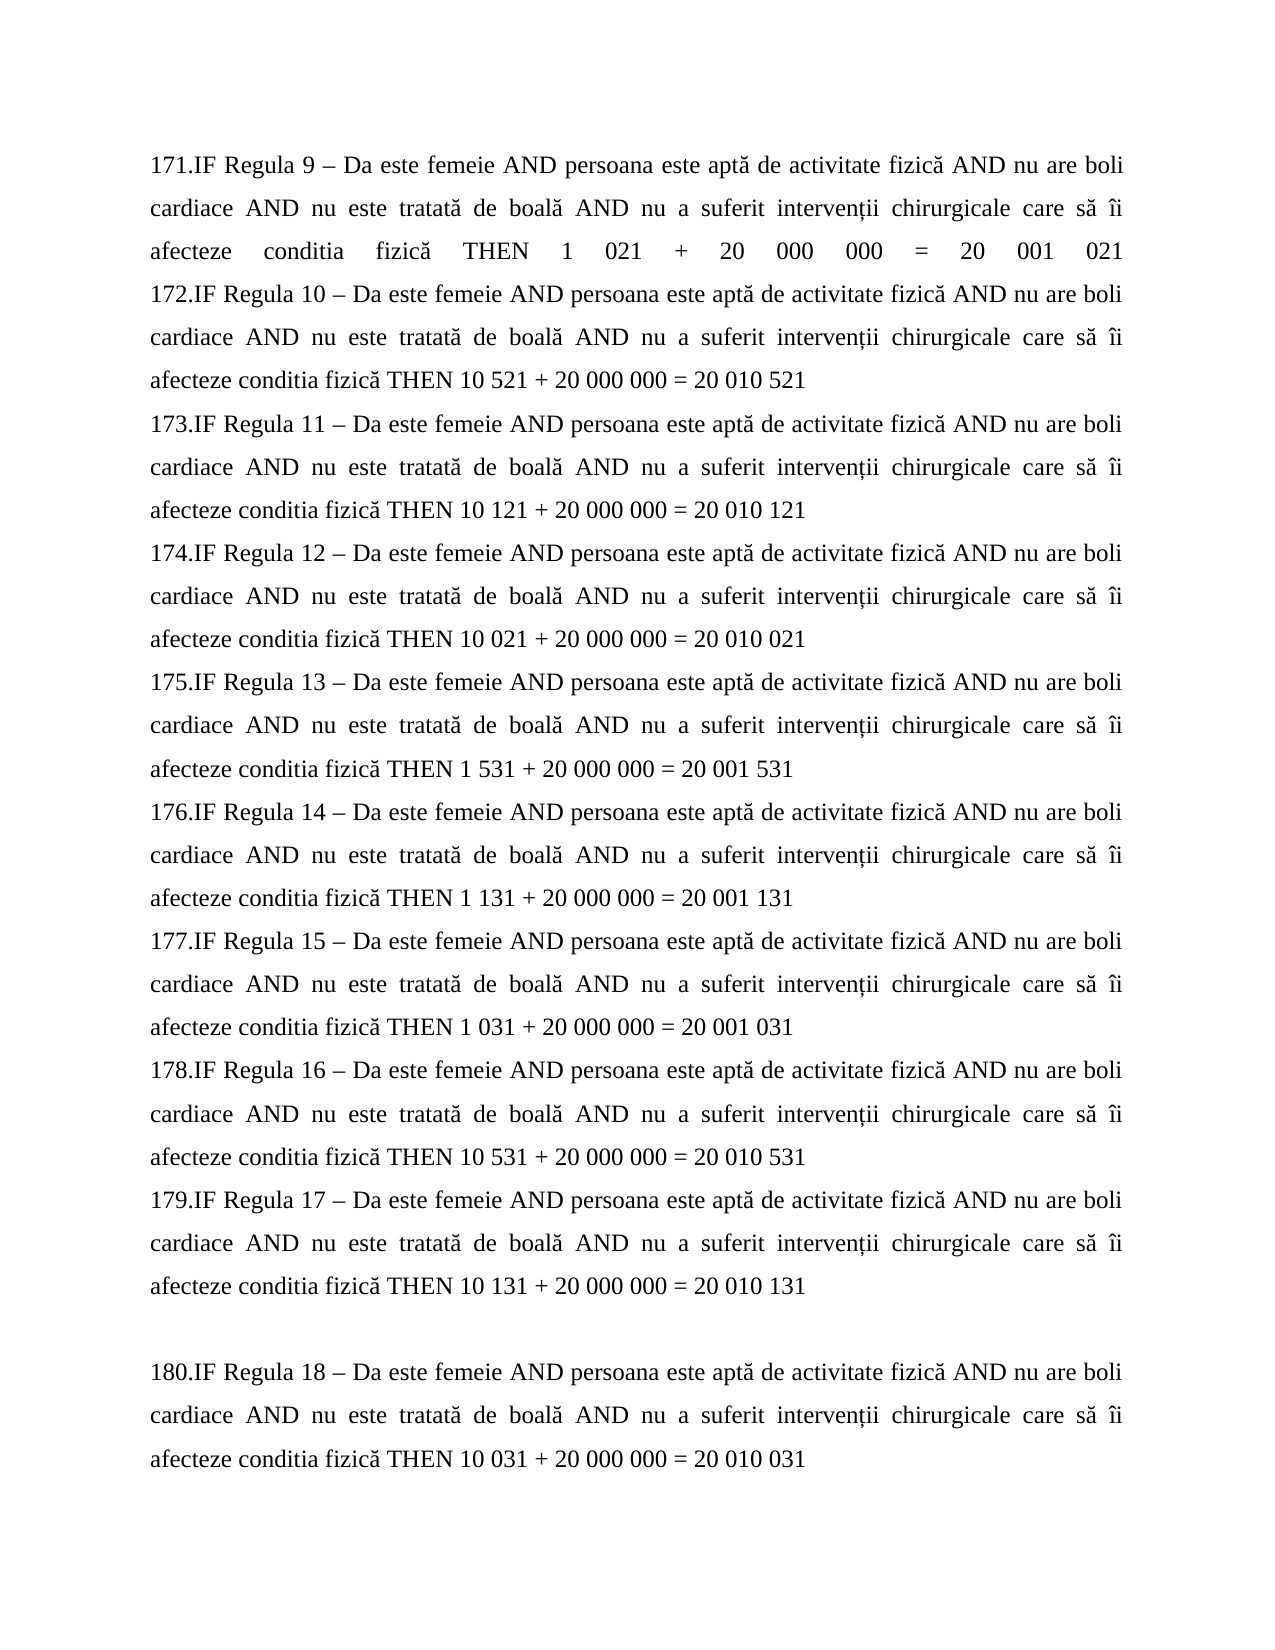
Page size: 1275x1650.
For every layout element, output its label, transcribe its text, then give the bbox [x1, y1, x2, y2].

text 173.IF Regula 11 – Da este femeie AND persoana este aptă de activitate fizică AND nu are boli cardiace AND nu este tratată de boală AND nu a suferit intervenții chirurgicale care să îi afecteze conditia fizică THEN 10 121 + 20 000 000 = 20 010 121 [150, 409, 1125, 524]
text 179.IF Regula 17 – Da este femeie AND persoana este aptă de activitate fizică AND nu are boli cardiace AND nu este tratată de boală AND nu a suferit intervenții chirurgicale care să îi afecteze conditia fizică THEN 10 131 + 20 000 000 = 20 010 131 [150, 1185, 1125, 1300]
text 176.IF Regula 14 – Da este femeie AND persoana este aptă de activitate fizică AND nu are boli cardiace AND nu este tratată de boală AND nu a suferit intervenții chirurgicale care să îi afecteze conditia fizică THEN 1 131 + 20 000 000 = 20 001 131 [150, 797, 1125, 912]
text 180.IF Regula 18 – Da este femeie AND persoana este aptă de activitate fizică AND nu are boli cardiace AND nu este tratată de boală AND nu a suferit intervenții chirurgicale care să îi afecteze conditia fizică THEN 10 031 + 20 000 000 = 20 010 031 [150, 1357, 1125, 1472]
text 178.IF Regula 16 – Da este femeie AND persoana este aptă de activitate fizică AND nu are boli cardiace AND nu este tratată de boală AND nu a suferit intervenții chirurgicale care să îi afecteze conditia fizică THEN 10 531 + 20 000 000 = 20 010 531 [150, 1056, 1125, 1171]
text 171.IF Regula 9 – Da este femeie AND persoana este aptă de activitate fizică AND nu are boli cardiace AND nu este tratată de boală AND nu a suferit intervenții chirurgicale care să îi afecteze conditia fizică THEN 1 021 + 20 000 000 = 20 001 021 172.IF Regula 10 – Da este femeie AND persoana este aptă de activitate fizică AND nu are boli cardiace AND nu este tratată de boală AND nu a suferit intervenții chirurgicale care să îi afecteze conditia fizică THEN 10 521 + 20 000 000 = 20 010 521 [150, 150, 1125, 394]
text 177.IF Regula 15 – Da este femeie AND persoana este aptă de activitate fizică AND nu are boli cardiace AND nu este tratată de boală AND nu a suferit intervenții chirurgicale care să îi afecteze conditia fizică THEN 1 031 + 20 000 000 = 20 001 031 [150, 926, 1125, 1041]
text 175.IF Regula 13 – Da este femeie AND persoana este aptă de activitate fizică AND nu are boli cardiace AND nu este tratată de boală AND nu a suferit intervenții chirurgicale care să îi afecteze conditia fizică THEN 1 531 + 20 000 000 = 20 001 531 [150, 667, 1125, 782]
text 174.IF Regula 12 – Da este femeie AND persoana este aptă de activitate fizică AND nu are boli cardiace AND nu este tratată de boală AND nu a suferit intervenții chirurgicale care să îi afecteze conditia fizică THEN 10 021 + 20 000 000 = 20 010 021 [150, 538, 1125, 653]
